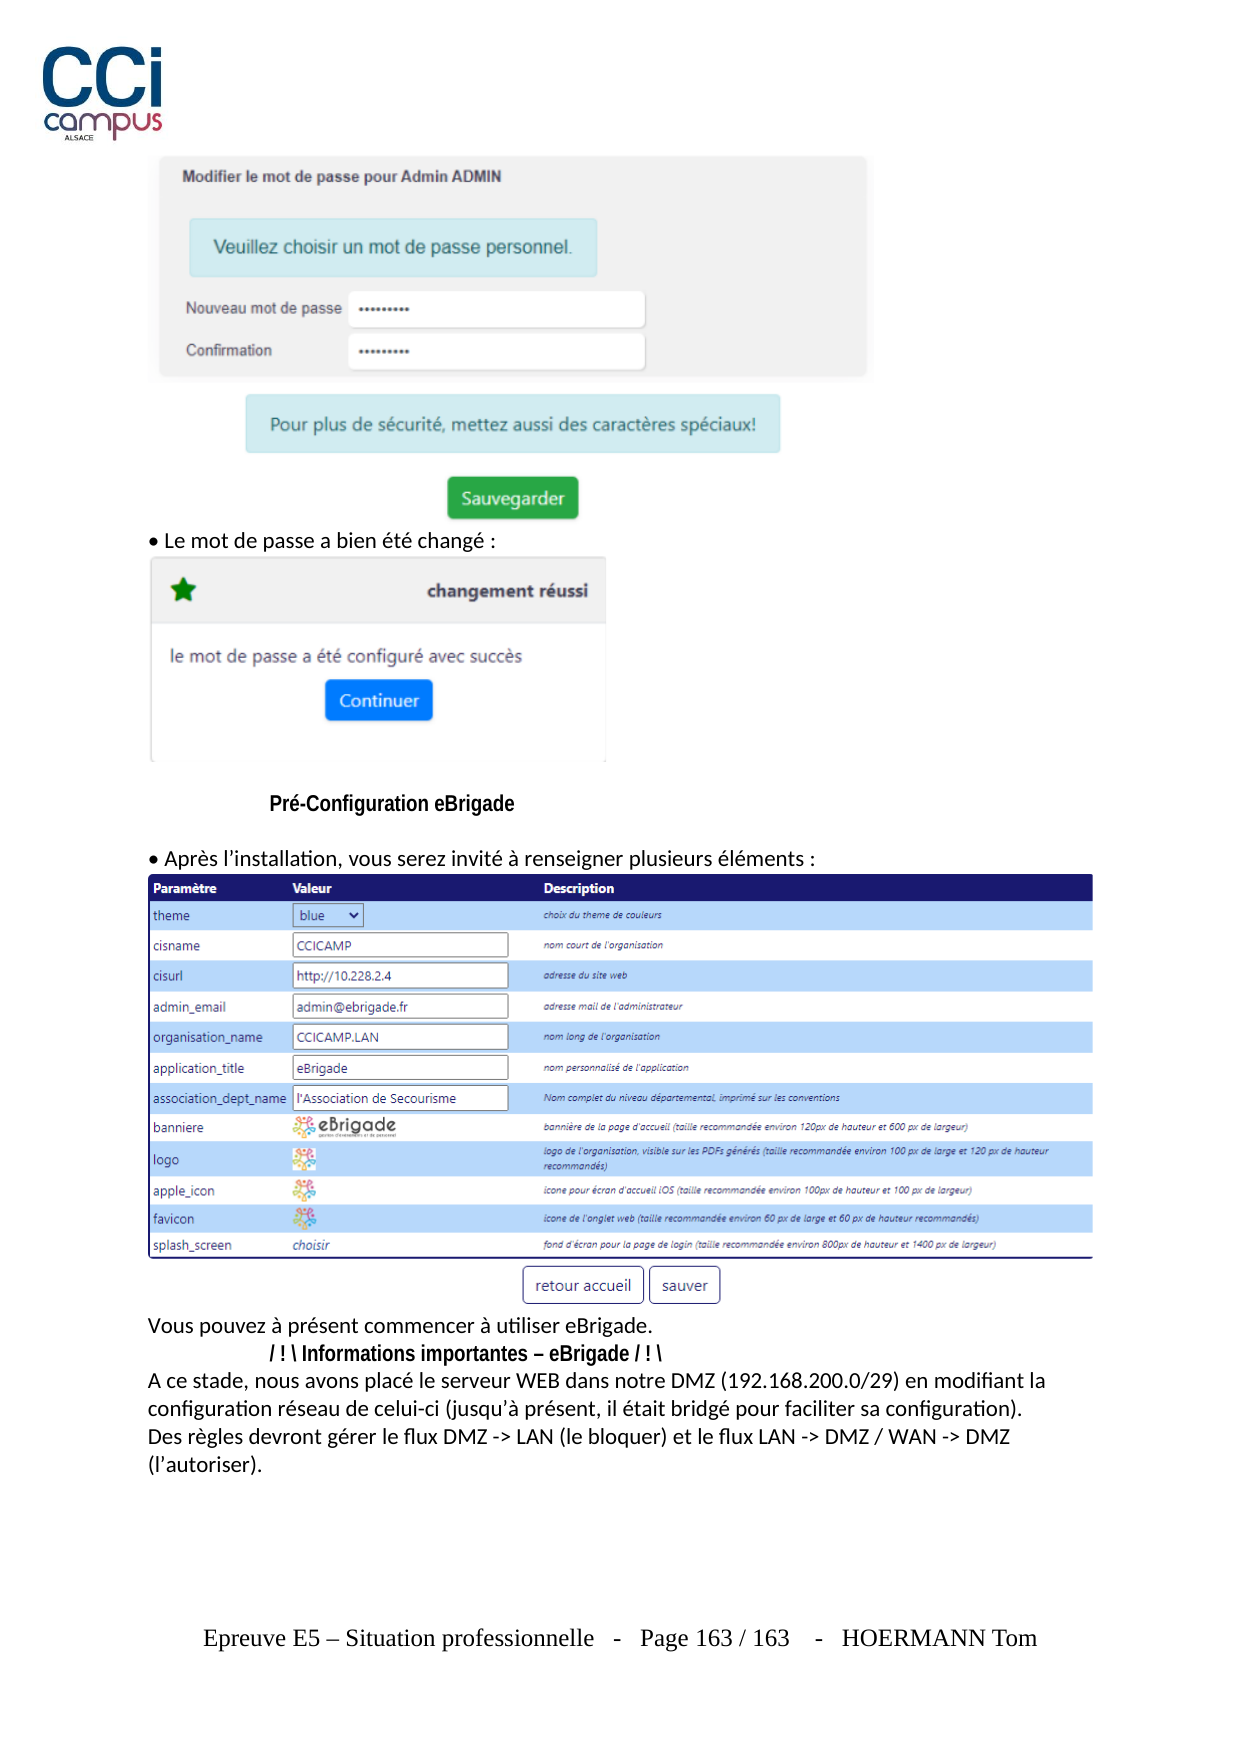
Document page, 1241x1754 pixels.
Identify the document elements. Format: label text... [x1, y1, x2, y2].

text Vous pouvez à présent commencer à utiliser eBrigade. [148, 1312, 1093, 1340]
text A ce stade, nous avons placé le serveur WEB dans notre DMZ (192.168.200.0/29) en modifiant la configuration réseau de celui-ci (jusqu’à présent, il était bridgé pour faciliter sa configuration). [148, 1366, 1093, 1422]
text • Après l’installation, vous serez invité à renseigner plusieurs éléments : [148, 844, 1093, 872]
picture [147, 554, 607, 762]
subtitle Pré-Configuration eBrigade [269, 790, 1093, 816]
text • Le mot de passe a bien été changé : [148, 526, 1093, 554]
subtitle / ! \ Informations importantes – eBrigade / ! \ [269, 1340, 1093, 1366]
picture [35, 26, 874, 527]
text Des règles devront gérer le flux DMZ -> LAN (le bloquer) et le flux LAN -> DMZ / WAN -> DMZ (l’autoriser). [148, 1422, 1093, 1478]
picture [147, 872, 1093, 1312]
